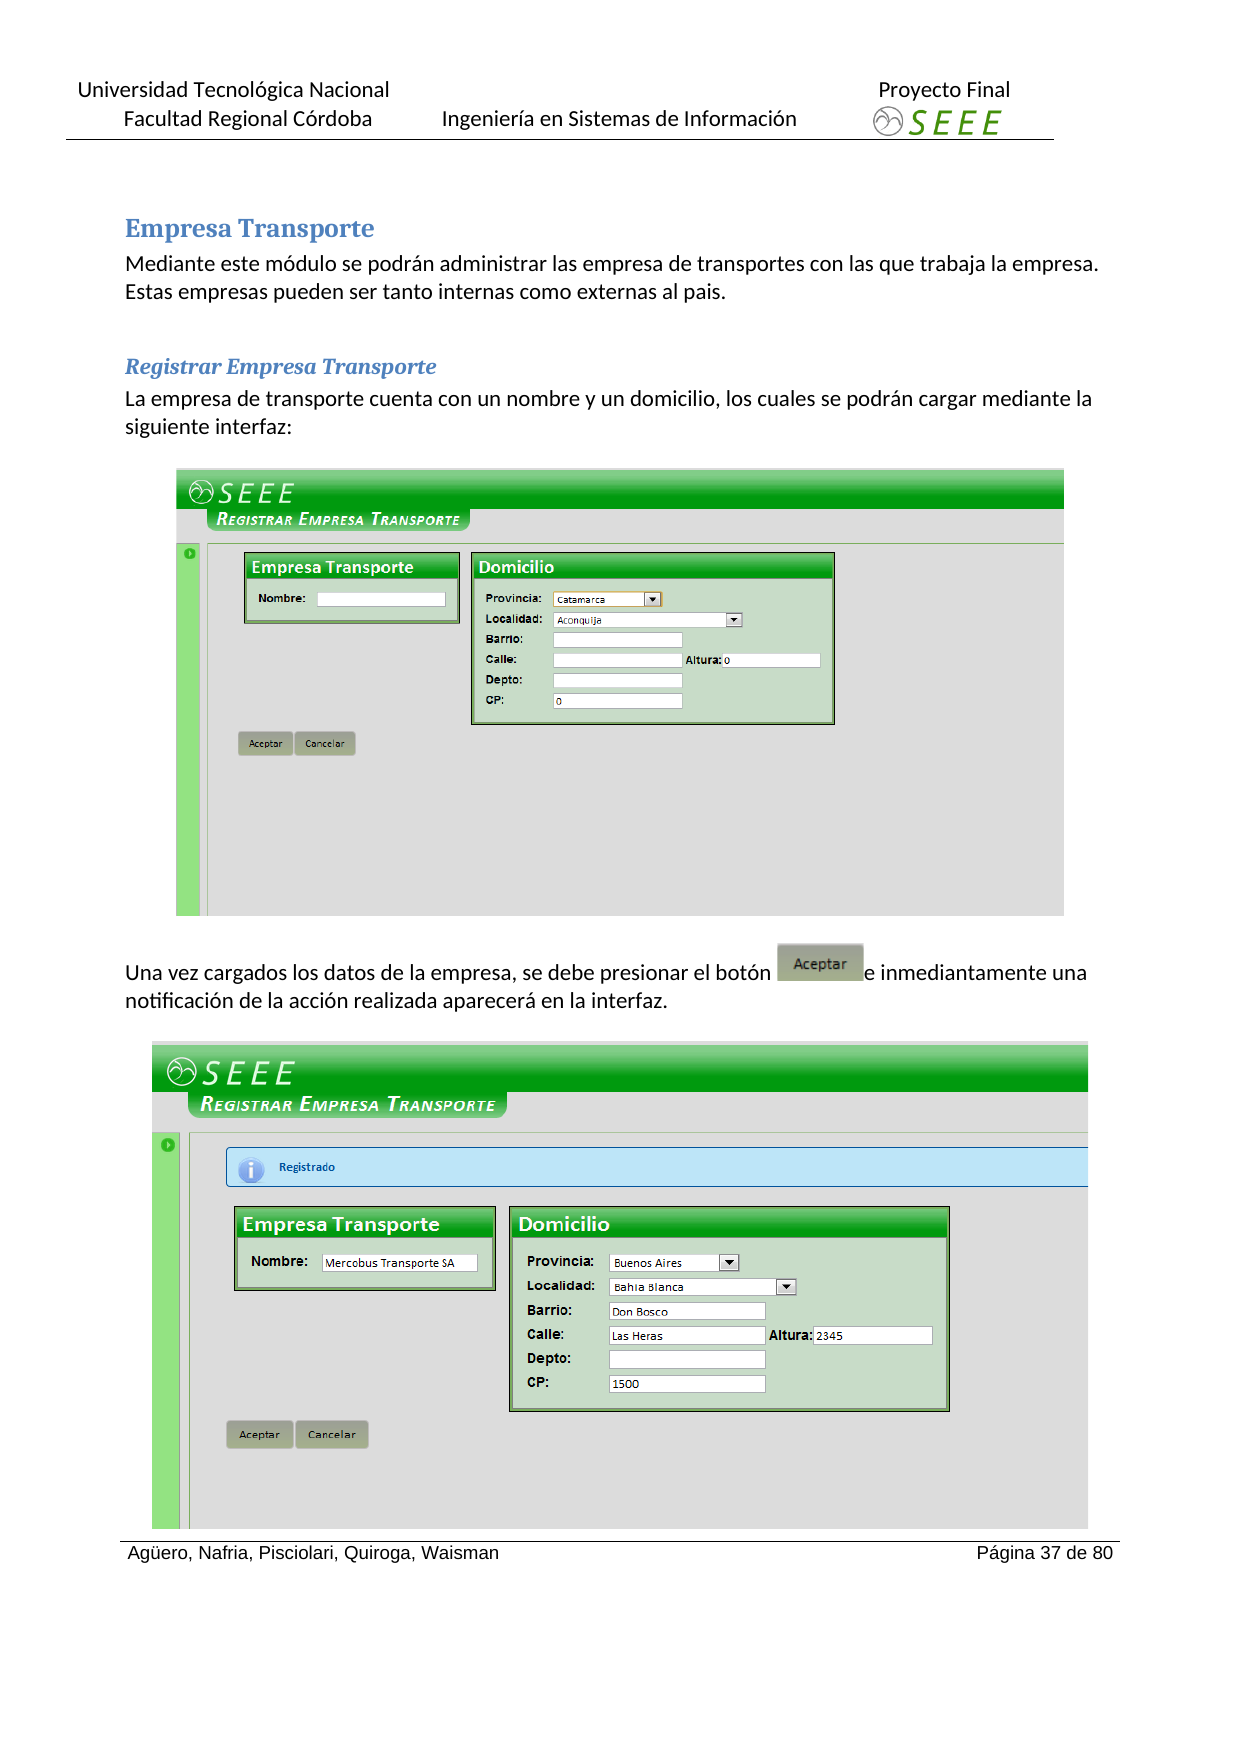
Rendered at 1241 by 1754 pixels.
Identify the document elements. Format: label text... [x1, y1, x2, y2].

picture [152, 1041, 1089, 1529]
text La empresa de transporte cuenta con un nombre y un domicilio, los cuales se podrán cargar mediante la siguiente interfaz: [125, 384, 1115, 440]
subtitle Empresa Transporte [125, 213, 1115, 244]
picture [176, 468, 1064, 916]
picture [873, 103, 1004, 139]
text Mediante este módulo se podrán administrar las empresa de transportes con las que trabaja la empresa. Estas empresas pueden ser tanto internas como externas al pais. [125, 249, 1115, 305]
subtitle Registrar Empresa Transporte [125, 354, 1115, 380]
text Una vez cargados los datos de la empresa, se debe presionar el botón e inmediantamente una notificación de la acción realizada aparecerá en la interfaz. [125, 943, 1115, 1014]
picture [777, 943, 864, 981]
